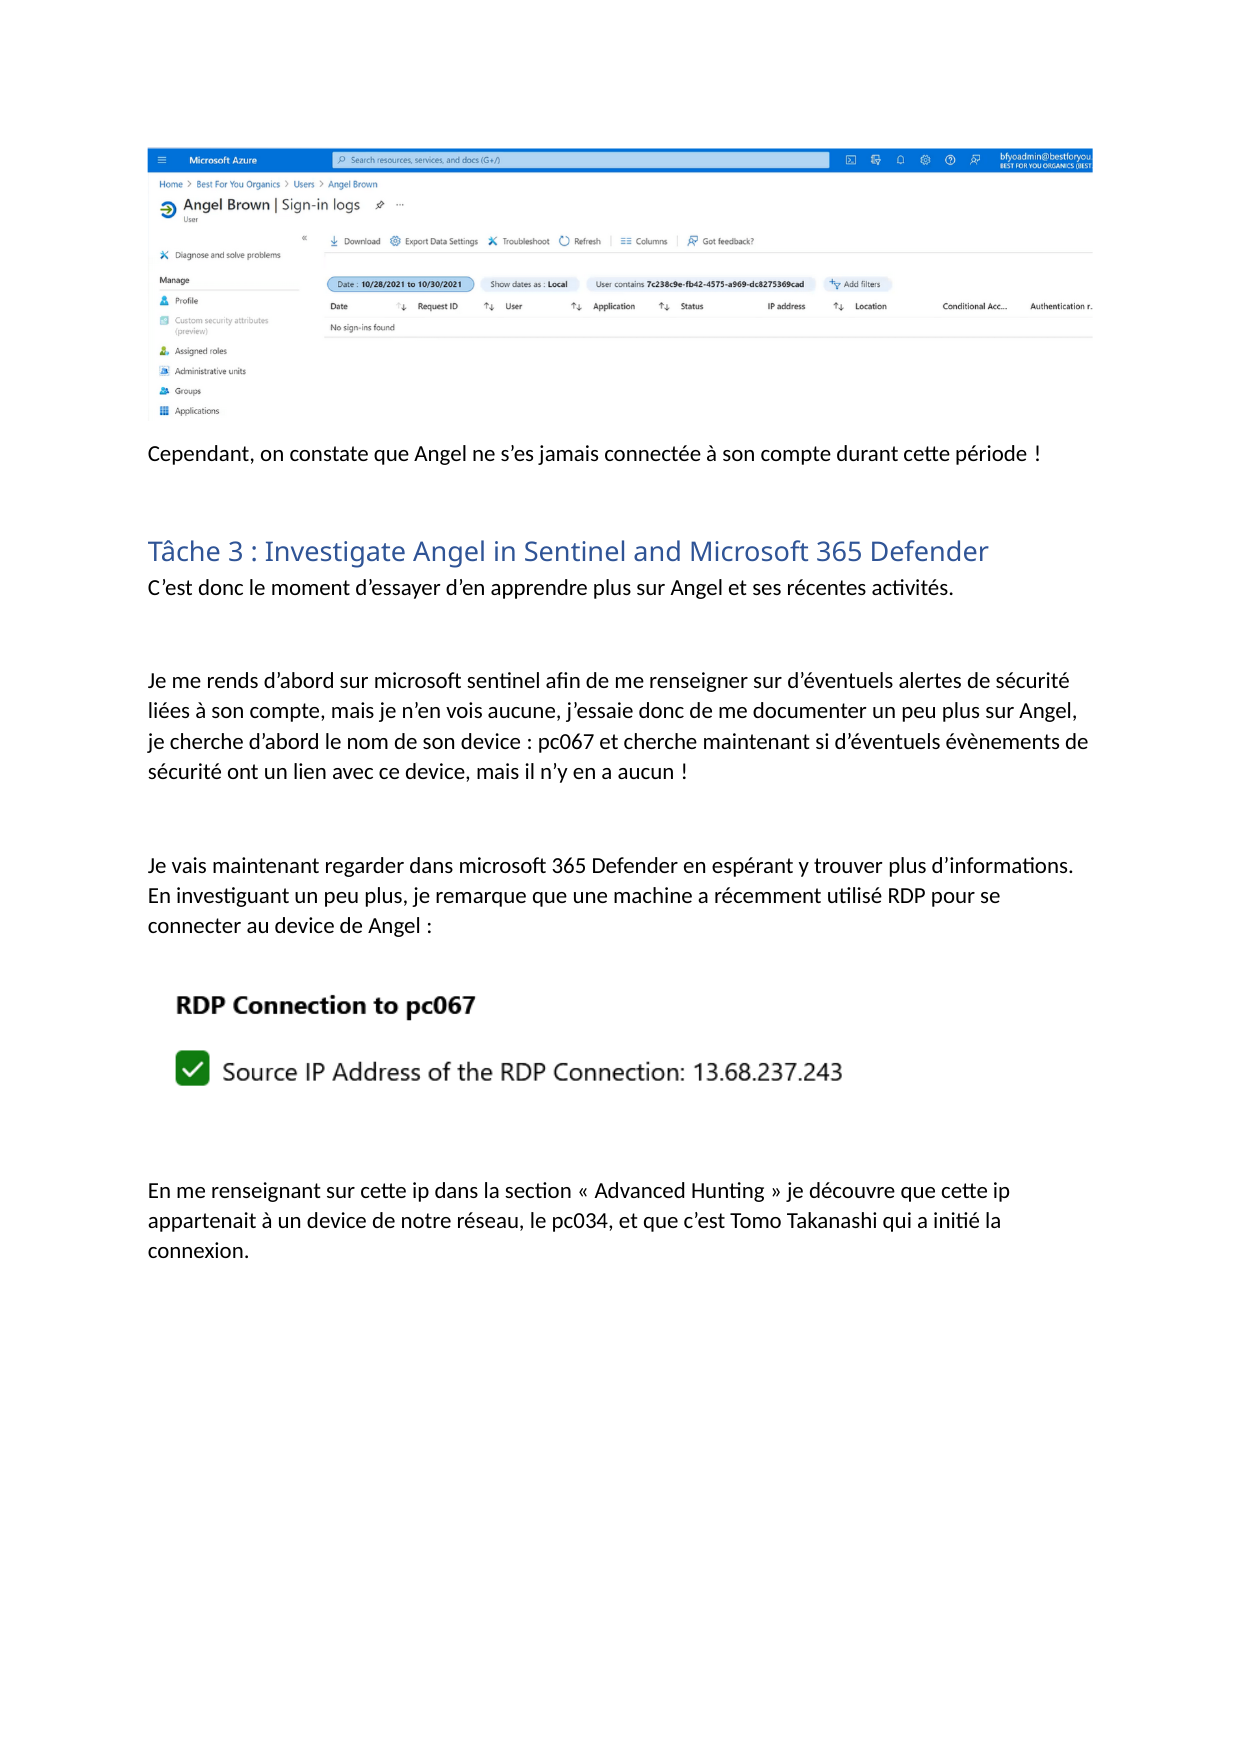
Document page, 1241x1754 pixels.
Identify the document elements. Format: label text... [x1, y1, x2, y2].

text Je me rends d’abord sur microsoft sentinel afin de me renseigner sur d’éventuels alertes de sécurité liées à son compte, mais je n’en vois aucune, j’essaie donc de me documenter un peu plus sur Angel, je cherche d’abord le nom de son device : pc067 et cherche maintenant si d’éventuels évènements de sécurité ont un lien avec ce device, mais il n’y en a aucun ! [148, 666, 1093, 785]
text Cependant, on constate que Angel ne s’es jamais connectée à son compte durant cette période ! [148, 439, 1093, 467]
picture [147, 941, 947, 1111]
picture [147, 147, 1093, 421]
subtitle Tâche 3 : Investigate Angel in Sentinel and Microsoft 365 Defender [148, 533, 1093, 570]
text C’est donc le moment d’essayer d’en apprendre plus sur Angel et ses récentes activités. [148, 573, 1093, 601]
text En me renseignant sur cette ip dans la section « Advanced Hunting » je découvre que cette ip appartenait à un device de notre réseau, le pc034, et que c’est Tomo Takanashi qui a initié la connexion. [148, 1176, 1093, 1264]
